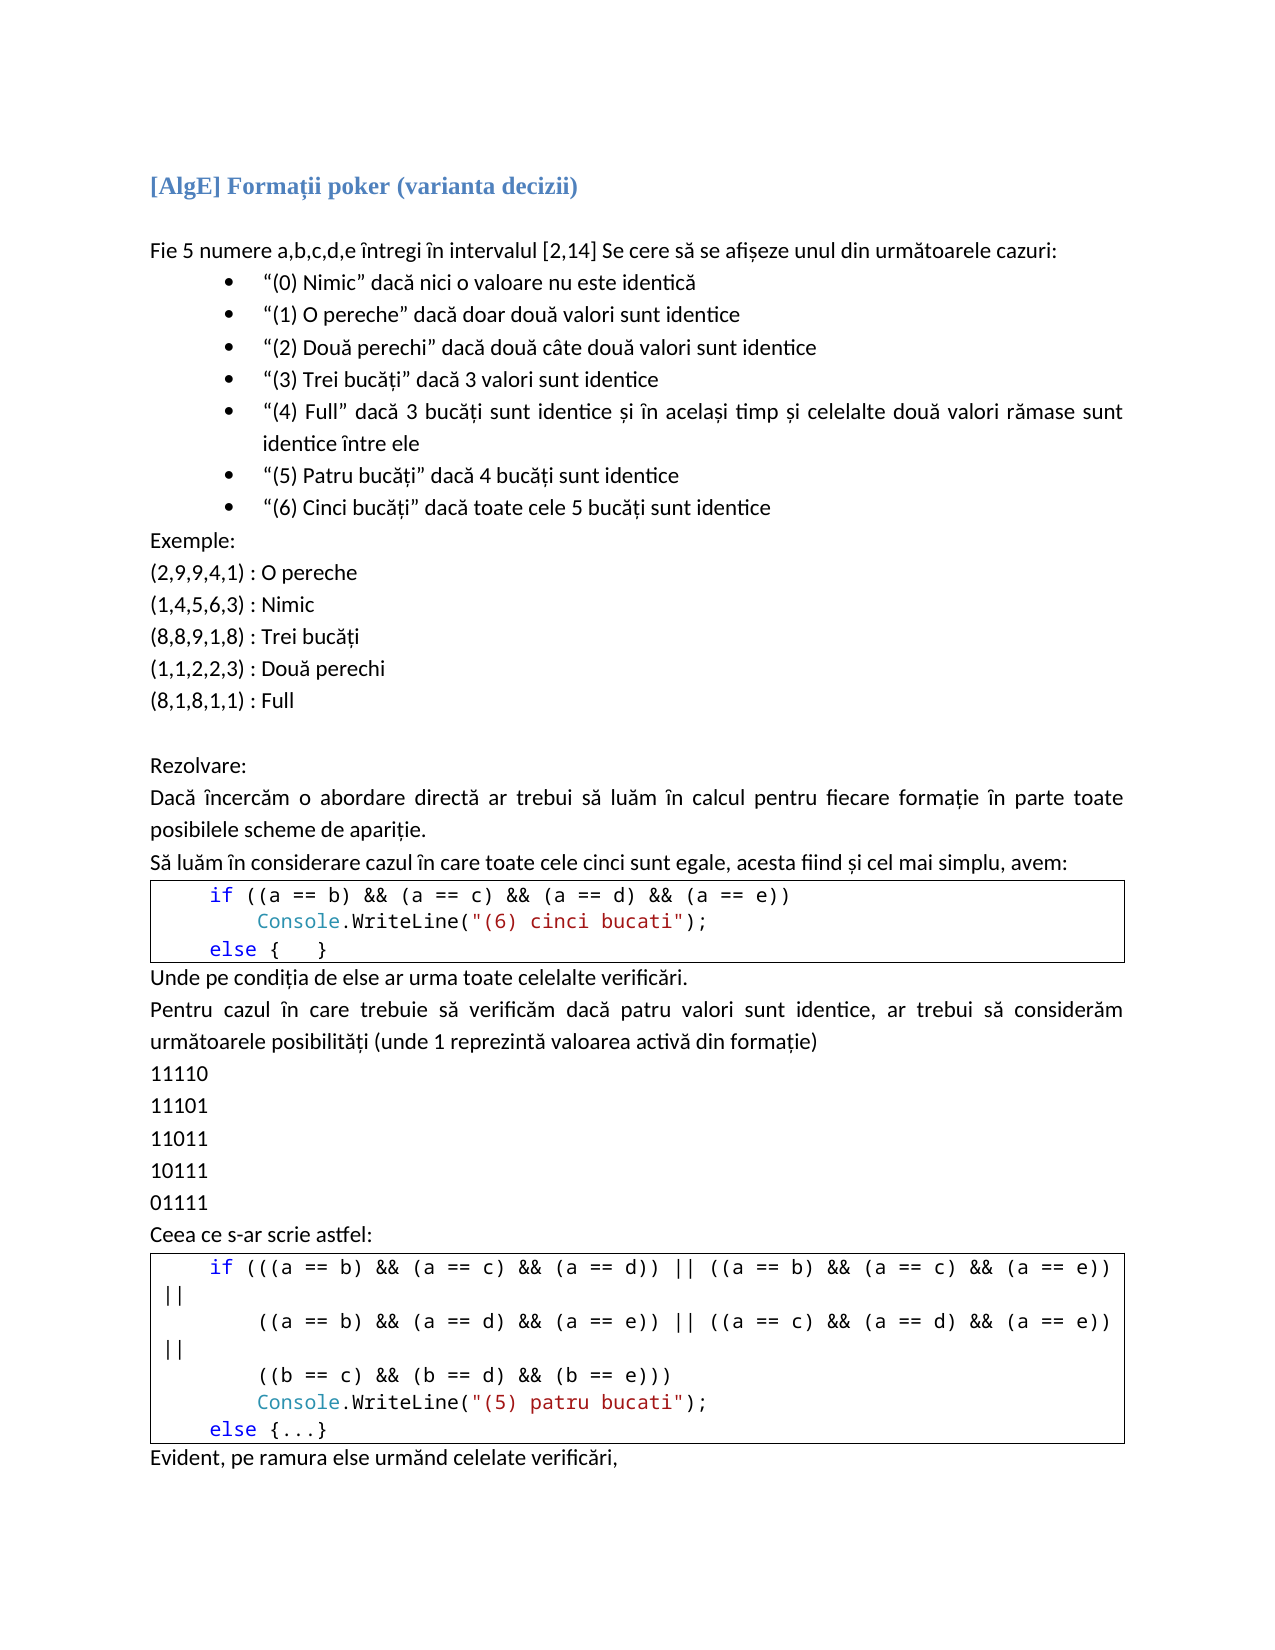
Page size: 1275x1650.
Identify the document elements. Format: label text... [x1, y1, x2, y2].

list “(2) Două perechi” dacă două câte două valori sunt identice [225, 333, 1125, 361]
text 01111 [150, 1188, 1125, 1216]
text (8,1,8,1,1) : Full [150, 687, 1125, 715]
text (1,4,5,6,3) : Nimic [150, 590, 1125, 618]
text Să luăm ȋn considerare cazul ȋn care toate cele cinci sunt egale, acesta fiind și cel mai simplu, avem: [150, 848, 1125, 876]
list “(6) Cinci bucăți” dacă toate cele 5 bucăți sunt identice [225, 493, 1125, 522]
text Unde pe condiția de else ar urma toate celelalte verificări. [150, 963, 1125, 991]
table_header if (((a == b) && (a == c) && (a == d)) || ((a == b) && (a == c) && (a == e)) || ((a == b) && (a == d) && (a == e)) || ((a == c) && (a == d) && (a == e)) || ((b == c) && (b == d) && (b == e))) Console.WriteLine("(5) patru bucati"); else {...} [151, 1254, 1124, 1442]
text 11011 [150, 1124, 1125, 1152]
text (8,8,9,1,8) : Trei bucăți [150, 622, 1125, 650]
list “(4) Full” dacă 3 bucăți sunt identice și ȋn același timp și celelalte două valori rămase sunt identice ȋntre ele [225, 397, 1125, 457]
table_header if ((a == b) && (a == c) && (a == d) && (a == e)) Console.WriteLine("(6) cinci bucati"); else { } [281, 881, 1124, 962]
text 10111 [150, 1156, 1125, 1184]
list “(1) O pereche” dacă doar două valori sunt identice [225, 300, 1125, 328]
text Rezolvare: [150, 751, 1125, 779]
text Ceea ce s-ar scrie astfel: [150, 1220, 1125, 1248]
list “(5) Patru bucăți” dacă 4 bucăți sunt identice [225, 461, 1125, 489]
list “(3) Trei bucăți” dacă 3 valori sunt identice [225, 365, 1125, 393]
text (1,1,2,2,3) : Două perechi [150, 654, 1125, 682]
text Evident, pe ramura else urmănd celelate verificări, [150, 1444, 1125, 1471]
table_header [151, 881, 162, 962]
text 11101 [150, 1092, 1125, 1119]
text 11110 [150, 1059, 1125, 1087]
text Exemple: [150, 526, 1125, 554]
text (2,9,9,4,1) : O pereche [150, 558, 1125, 586]
subtitle [AlgE] Formații poker (varianta decizii) [150, 171, 1125, 199]
list “(0) Nimic” dacă nici o valoare nu este identică [225, 268, 1125, 296]
text Dacă ȋncercăm o abordare directă ar trebui să luăm ȋn calcul pentru fiecare formație ȋn parte toate posibilele scheme de apariție. [150, 783, 1125, 843]
text Fie 5 numere a,b,c,d,e ȋntregi ȋn intervalul [2,14] Se cere să se afișeze unul din următoarele cazuri: [150, 236, 1125, 264]
text Pentru cazul ȋn care trebuie să verificăm dacă patru valori sunt identice, ar trebui să considerăm următoarele posibilități (unde 1 reprezintă valoarea activă din formație) [150, 995, 1125, 1055]
